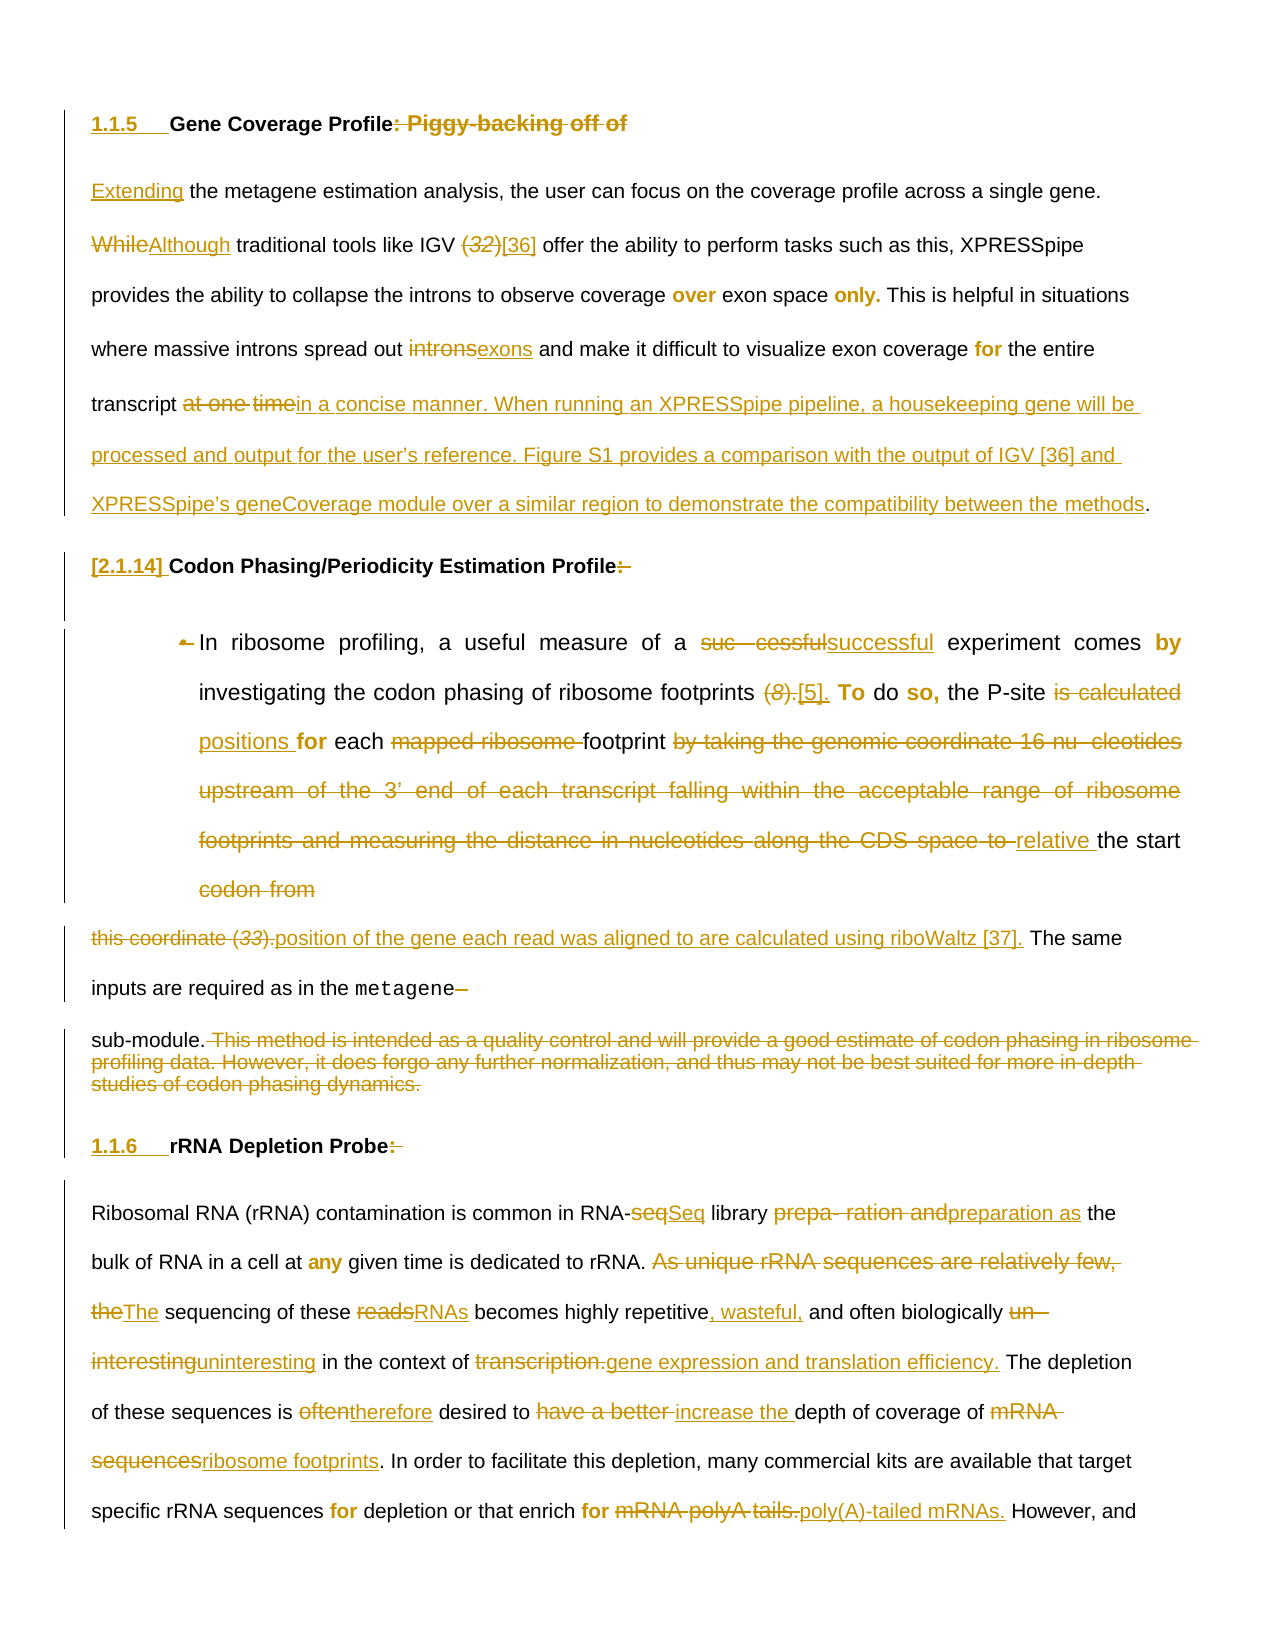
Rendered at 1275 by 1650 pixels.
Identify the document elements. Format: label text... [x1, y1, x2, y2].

subtitle rRNA Depletion Probe [91, 1132, 1202, 1158]
text sub-module. [91, 1029, 1202, 1096]
list the metagene estimation analysis, the user can focus on the coverage profile across a single gene. traditional tools like IGV offer the ability to perform tasks such as this, XPRESSpipe provides the ability to collapse the introns to observe coverage over exon space only. This is helpful in situations where massive introns spread out and make it difficult to visualize exon coverage for the entire transcript . [91, 178, 1155, 516]
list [91, 1180, 1154, 1529]
subtitle Gene Coverage Profile [91, 110, 1202, 136]
text The same inputs are required as in the metagene [91, 926, 1134, 1002]
list In ribosome profiling, a useful measure of a experiment comes by investigating the codon phasing of ribosome footprints To do so, the P-site for each footprint the start [179, 629, 1182, 903]
subtitle Codon Phasing/Periodicity Estimation Profile [91, 552, 1202, 578]
